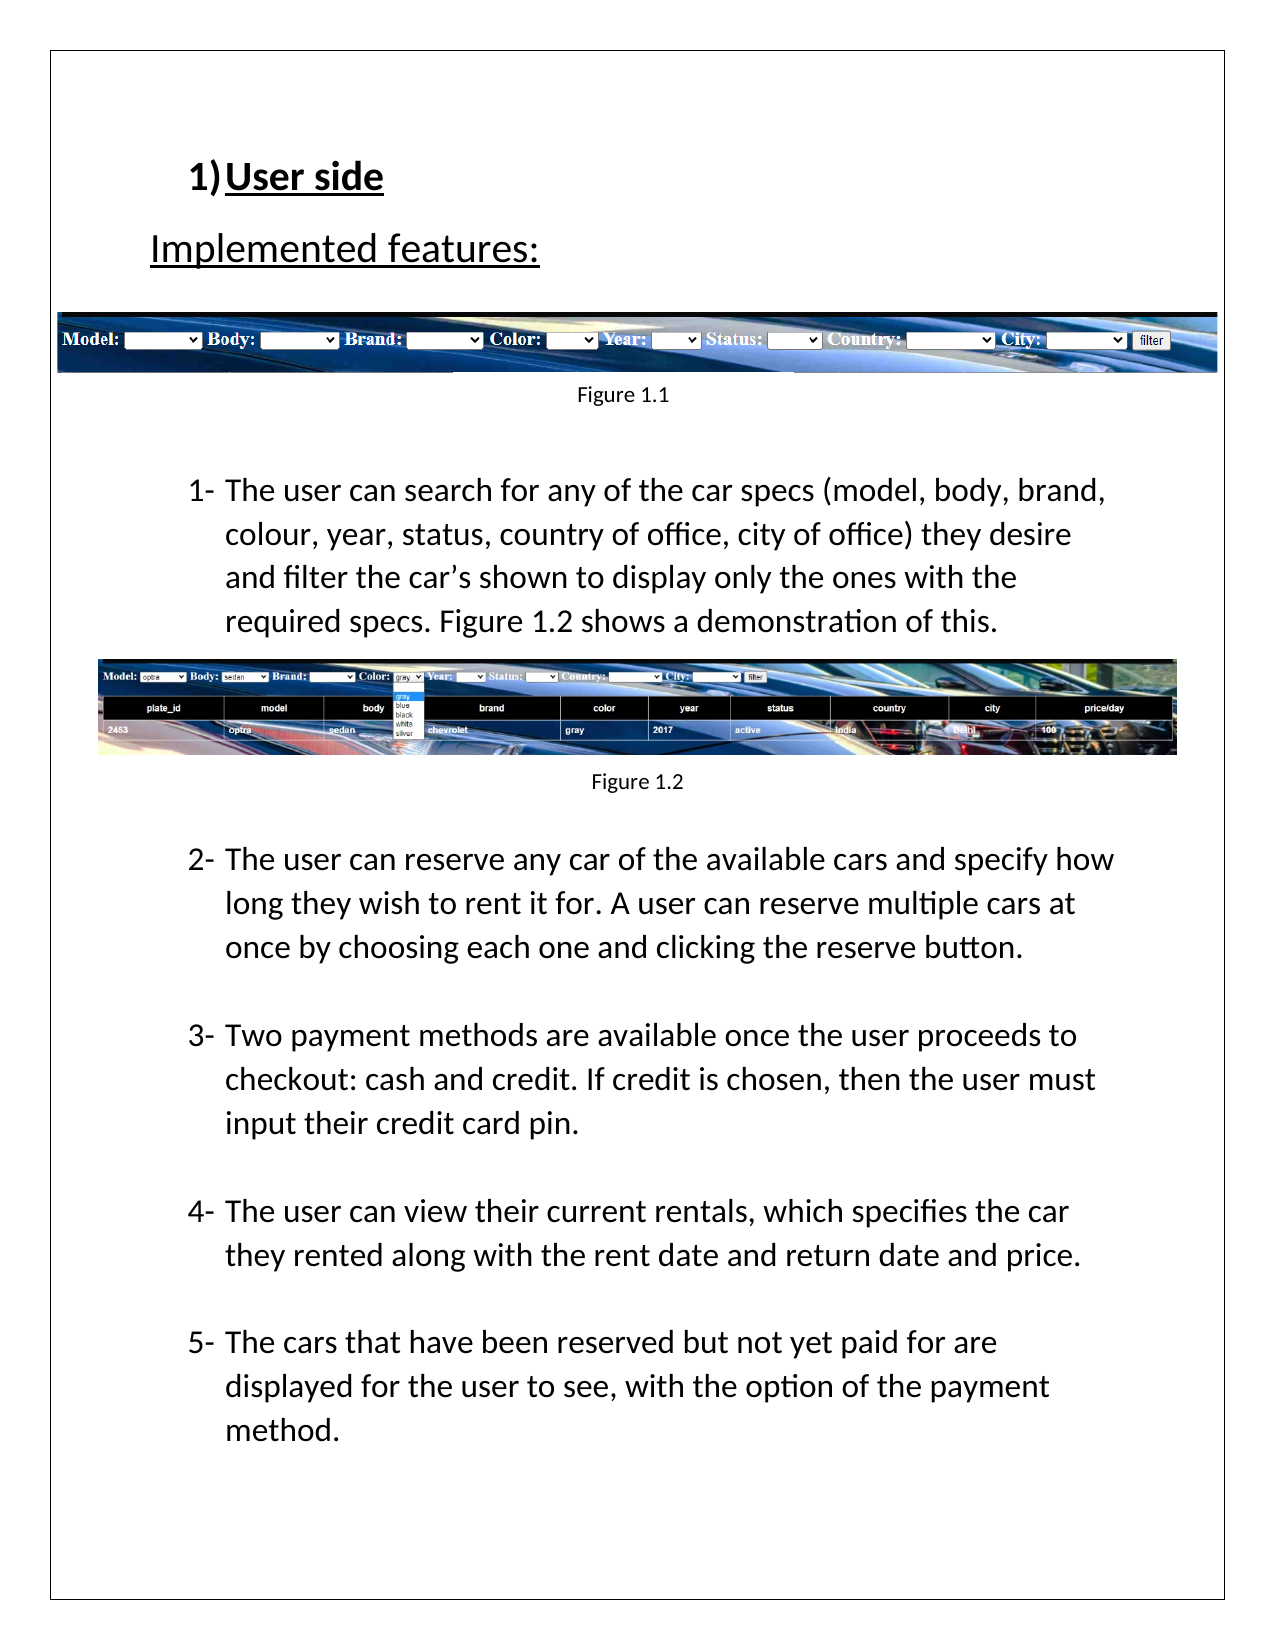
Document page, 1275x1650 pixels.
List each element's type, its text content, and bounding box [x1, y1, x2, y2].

picture [57, 312, 1218, 373]
list Two payment methods are available once the user proceeds to checkout: cash and credit. If credit is chosen, then the user must input their credit card pin. [187, 1014, 1125, 1142]
list The user can search for any of the car specs (model, body, brand, colour, year, status, country of office, city of office) they desire and filter the car’s shown to display only the ones with the required specs. Figure 1.2 shows a demonstration of this. [187, 469, 1125, 641]
list The user can view their current rentals, which specifies the car they rented along with the rent date and return date and price. [187, 1190, 1125, 1274]
list The cars that have been reserved but not yet paid for are displayed for the user to see, with the option of the payment method. [187, 1322, 1125, 1450]
text Implemented features: [150, 222, 1125, 272]
picture [98, 659, 1177, 755]
list The user can reserve any car of the available cars and specify how long they wish to rent it for. A user can reserve multiple cars at once by choosing each one and clicking the reserve button. [187, 838, 1125, 967]
list User side [187, 150, 1125, 201]
